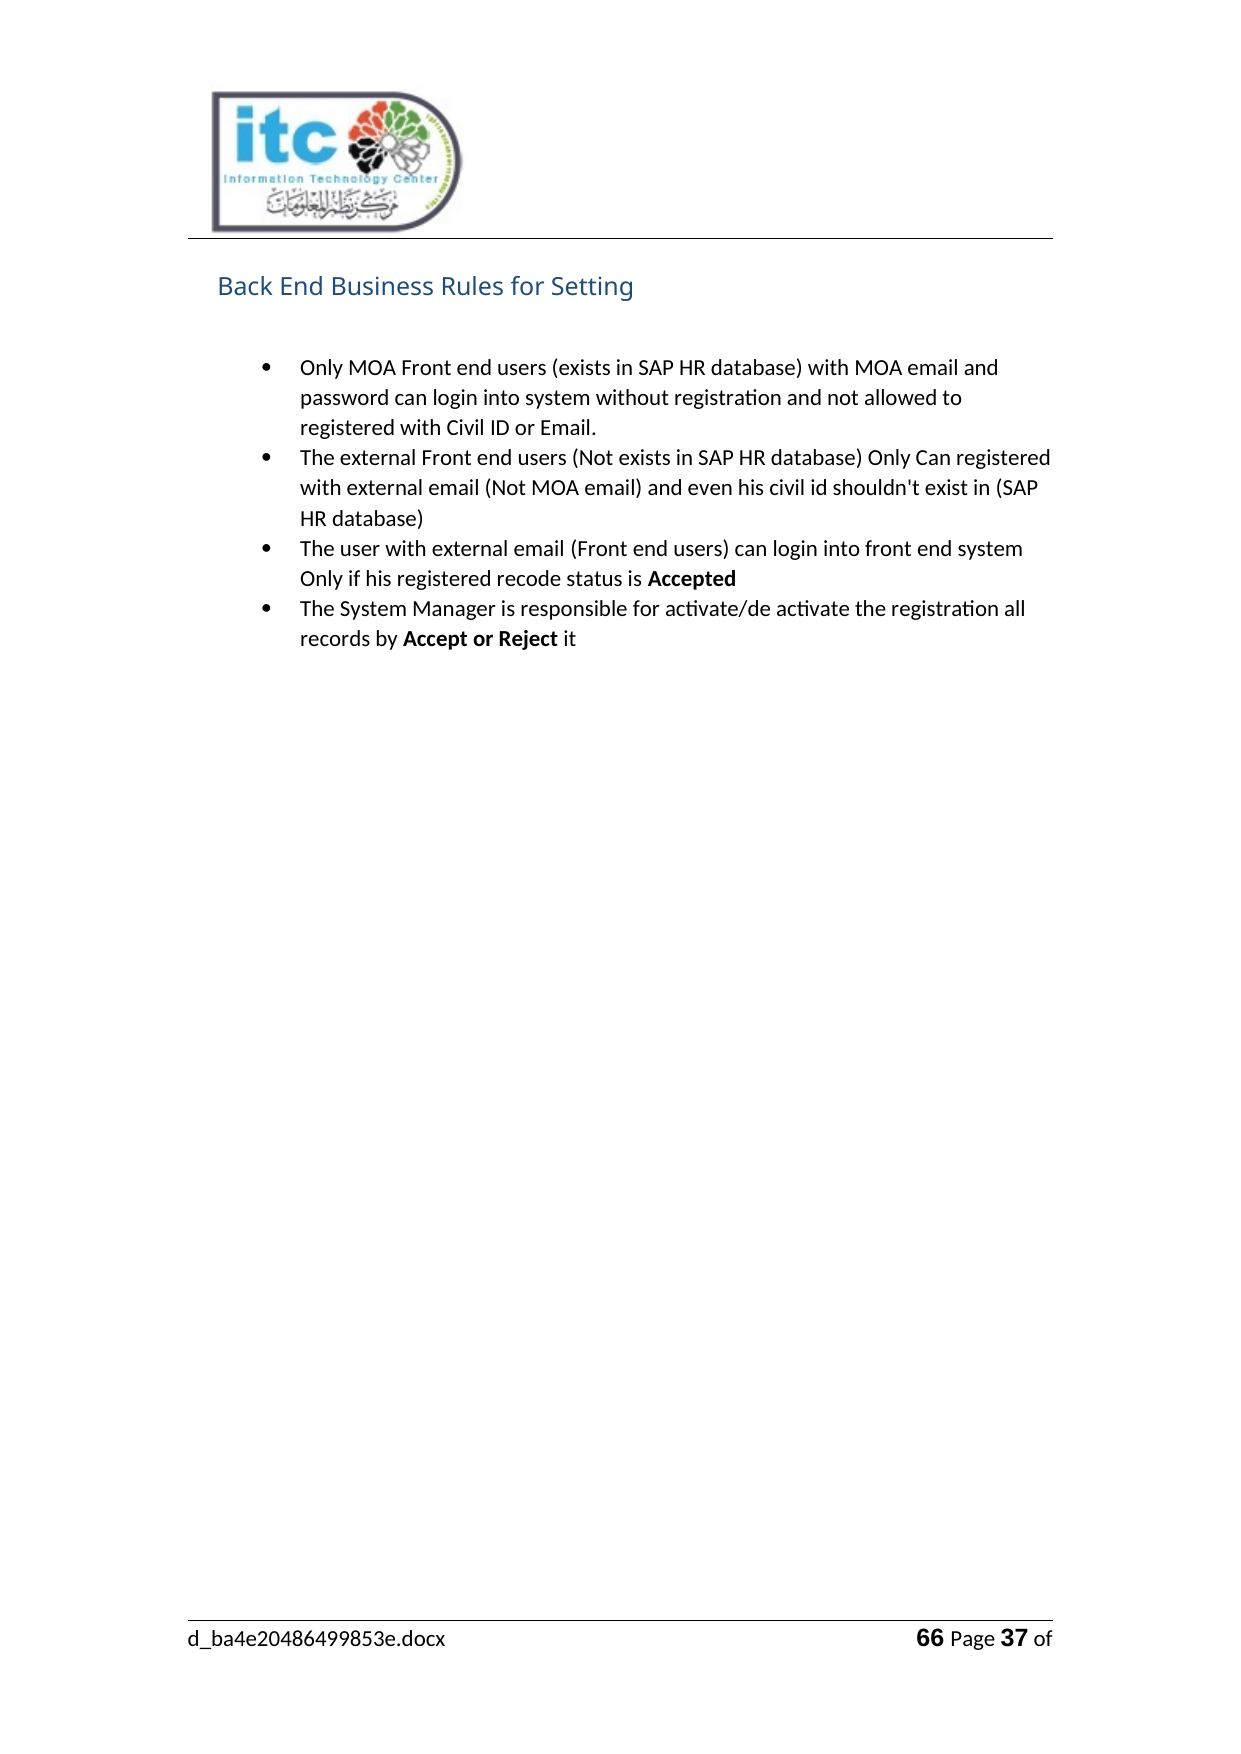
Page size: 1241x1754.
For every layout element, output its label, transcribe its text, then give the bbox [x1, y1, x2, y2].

list The external Front end users (Not exists in SAP HR database) Only Can registered with external email (Not MOA email) and even his civil id shouldn't exist in (SAP HR database) [262, 443, 1053, 532]
subtitle Back End Business Rules for Setting [217, 269, 1053, 303]
list Only MOA Front end users (exists in SAP HR database) with MOA email and password can login into system without registration and not allowed to registered with Civil ID or Email. [262, 353, 1053, 441]
list The System Manager is responsible for activate/de activate the registration all records by Accept or Reject it [262, 594, 1053, 652]
picture [187, 73, 468, 238]
list The user with external email (Front end users) can login into front end system Only if his registered recode status is Accepted [262, 534, 1053, 592]
